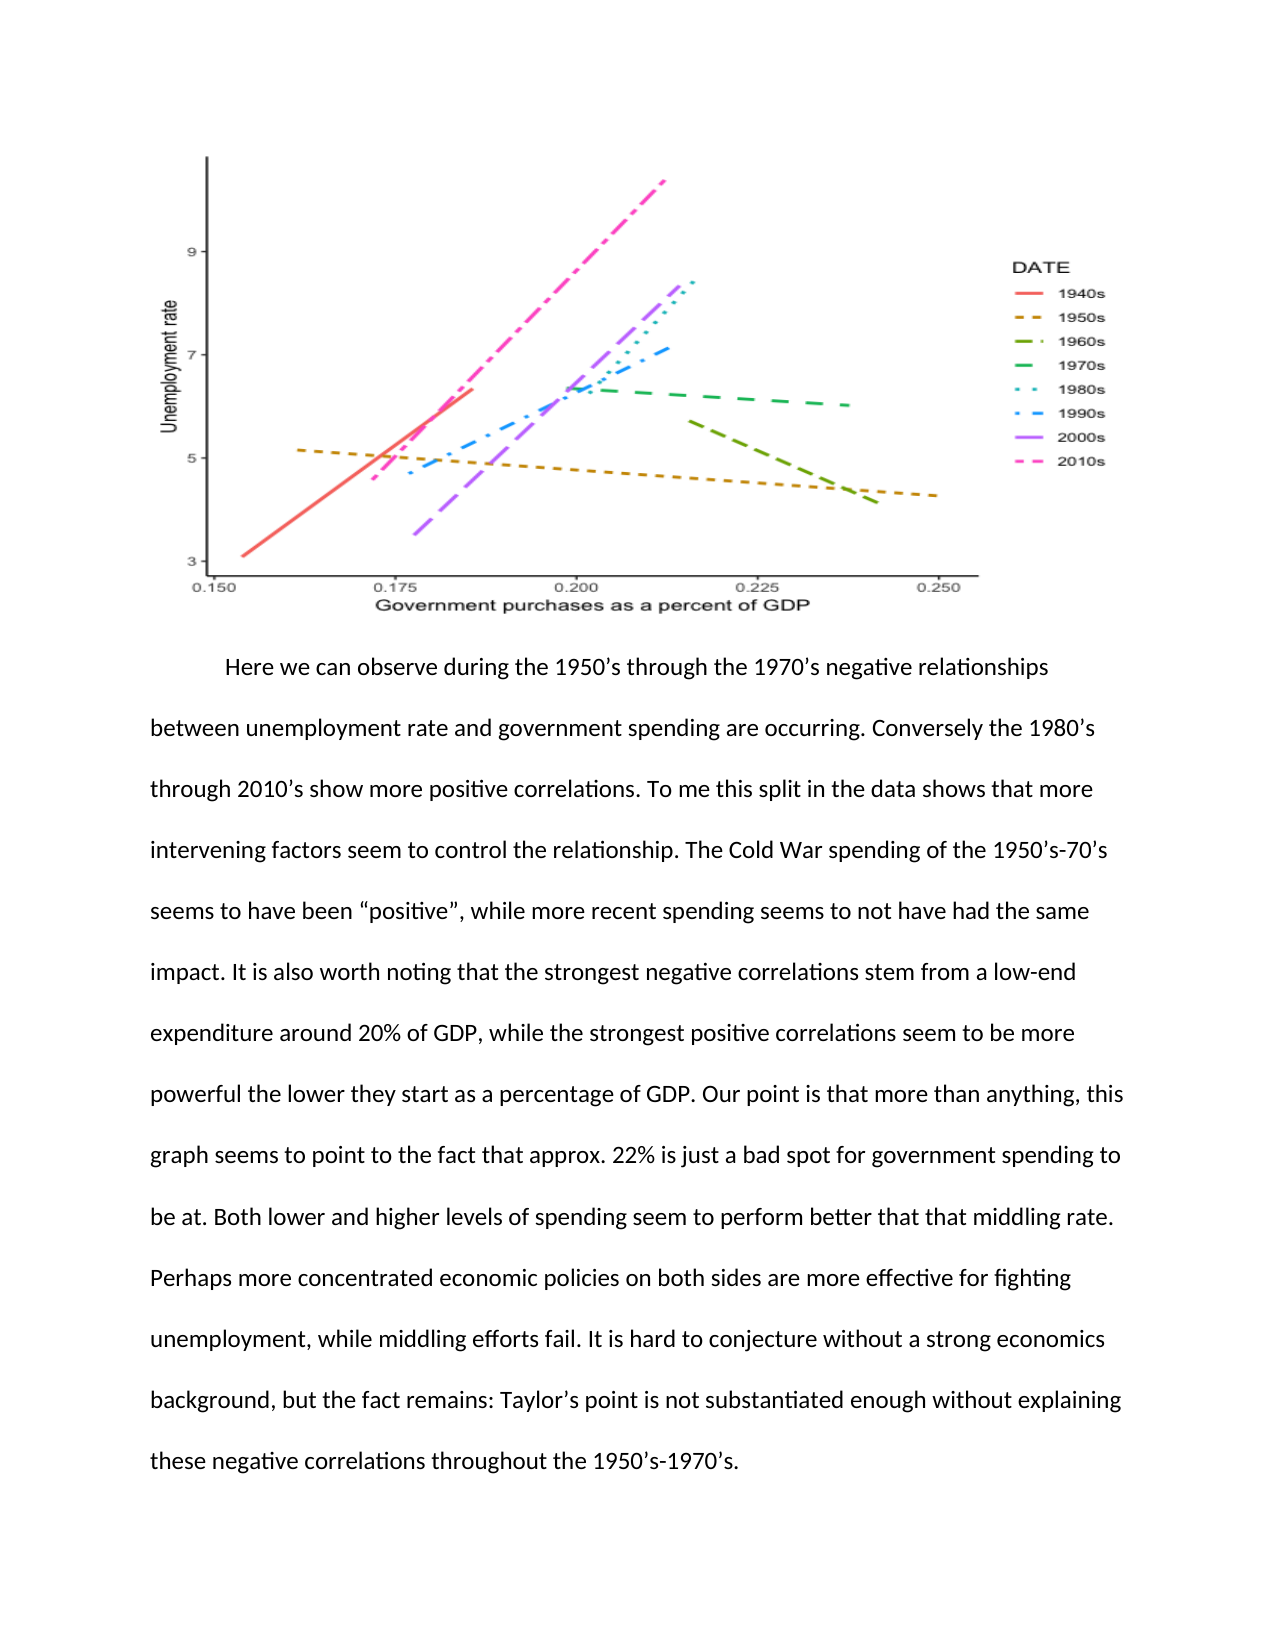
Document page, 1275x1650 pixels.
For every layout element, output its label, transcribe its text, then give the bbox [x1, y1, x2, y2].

picture [150, 150, 1128, 621]
text Here we can observe during the 1950’s through the 1970’s negative relationships between unemployment rate and government spending are occurring. Conversely the 1980’s through 2010’s show more positive correlations. To me this split in the data shows that more intervening factors seem to control the relationship. The Cold War spending of the 1950’s-70’s seems to have been “positive”, while more recent spending seems to not have had the same impact. It is also worth noting that the strongest negative correlations stem from a low-end expenditure around 20% of GDP, while the strongest positive correlations seem to be more powerful the lower they start as a percentage of GDP. Our point is that more than anything, this graph seems to point to the fact that approx. 22% is just a bad spot for government spending to be at. Both lower and higher levels of spending seem to perform better that that middling rate. Perhaps more concentrated economic policies on both sides are more effective for fighting unemployment, while middling efforts fail. It is hard to conjecture without a strong economics background, but the fact remains: Taylor’s point is not substantiated enough without explaining these negative correlations throughout the 1950’s-1970’s. [150, 651, 1125, 1475]
